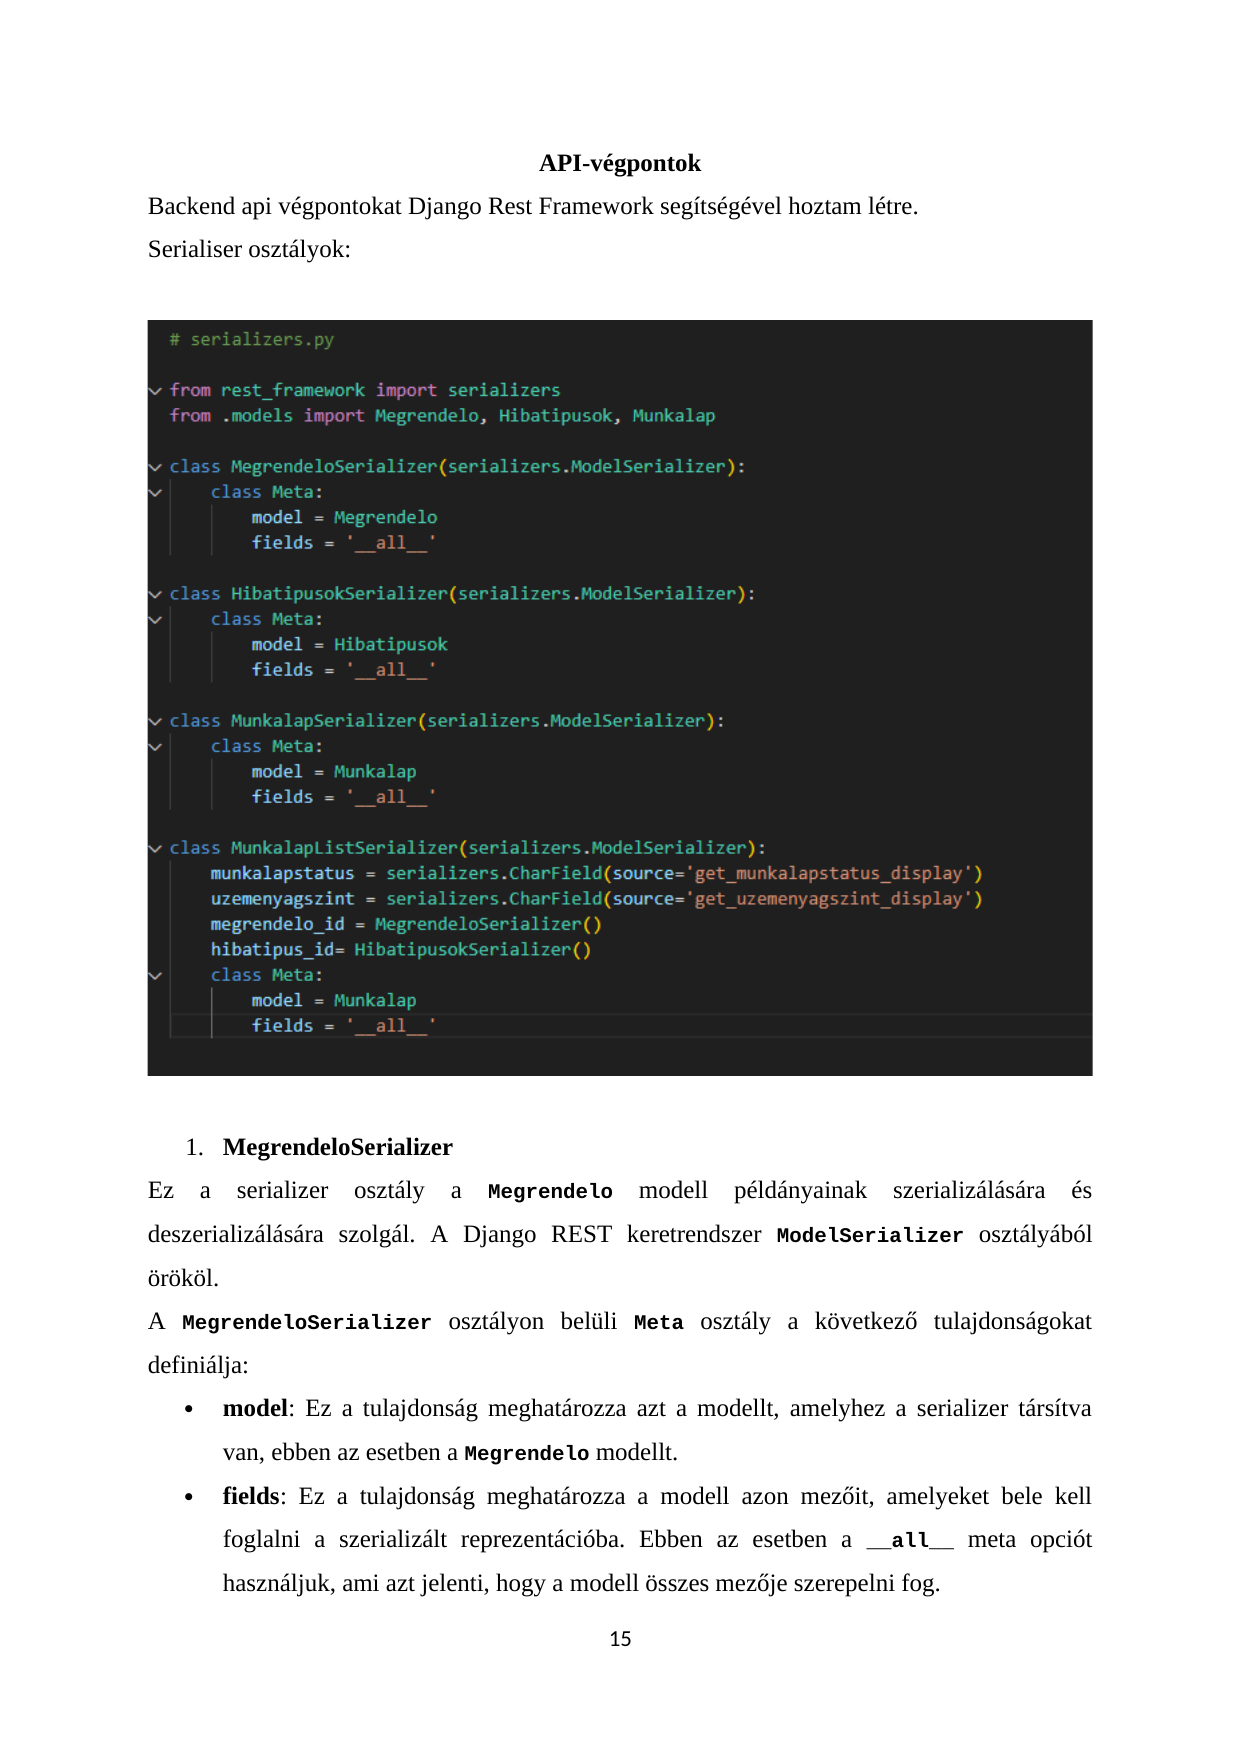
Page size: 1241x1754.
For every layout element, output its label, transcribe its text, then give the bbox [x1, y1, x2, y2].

list model: Ez a tulajdonság meghatározza azt a modellt, amelyhez a serializer társítva van, ebben az esetben a Megrendelo modellt. [185, 1393, 1092, 1466]
text A MegrendeloSerializer osztályon belüli Meta osztály a következő tulajdonságokat definiálja: [148, 1306, 1092, 1379]
subtitle Backend api végpontokat Django Rest Framework segítségével hoztam létre. [148, 191, 1092, 219]
text Serialiser osztályok: [148, 234, 1092, 263]
subtitle API-végpontok [148, 148, 1092, 176]
text Ez a serializer osztály a Megrendelo modell példányainak szerializálására és deszerializálására szolgál. A Django REST keretrendszer ModelSerializer osztályából örököl. [148, 1175, 1092, 1292]
list MegrendeloSerializer [185, 1132, 1092, 1161]
picture [147, 320, 1093, 1076]
